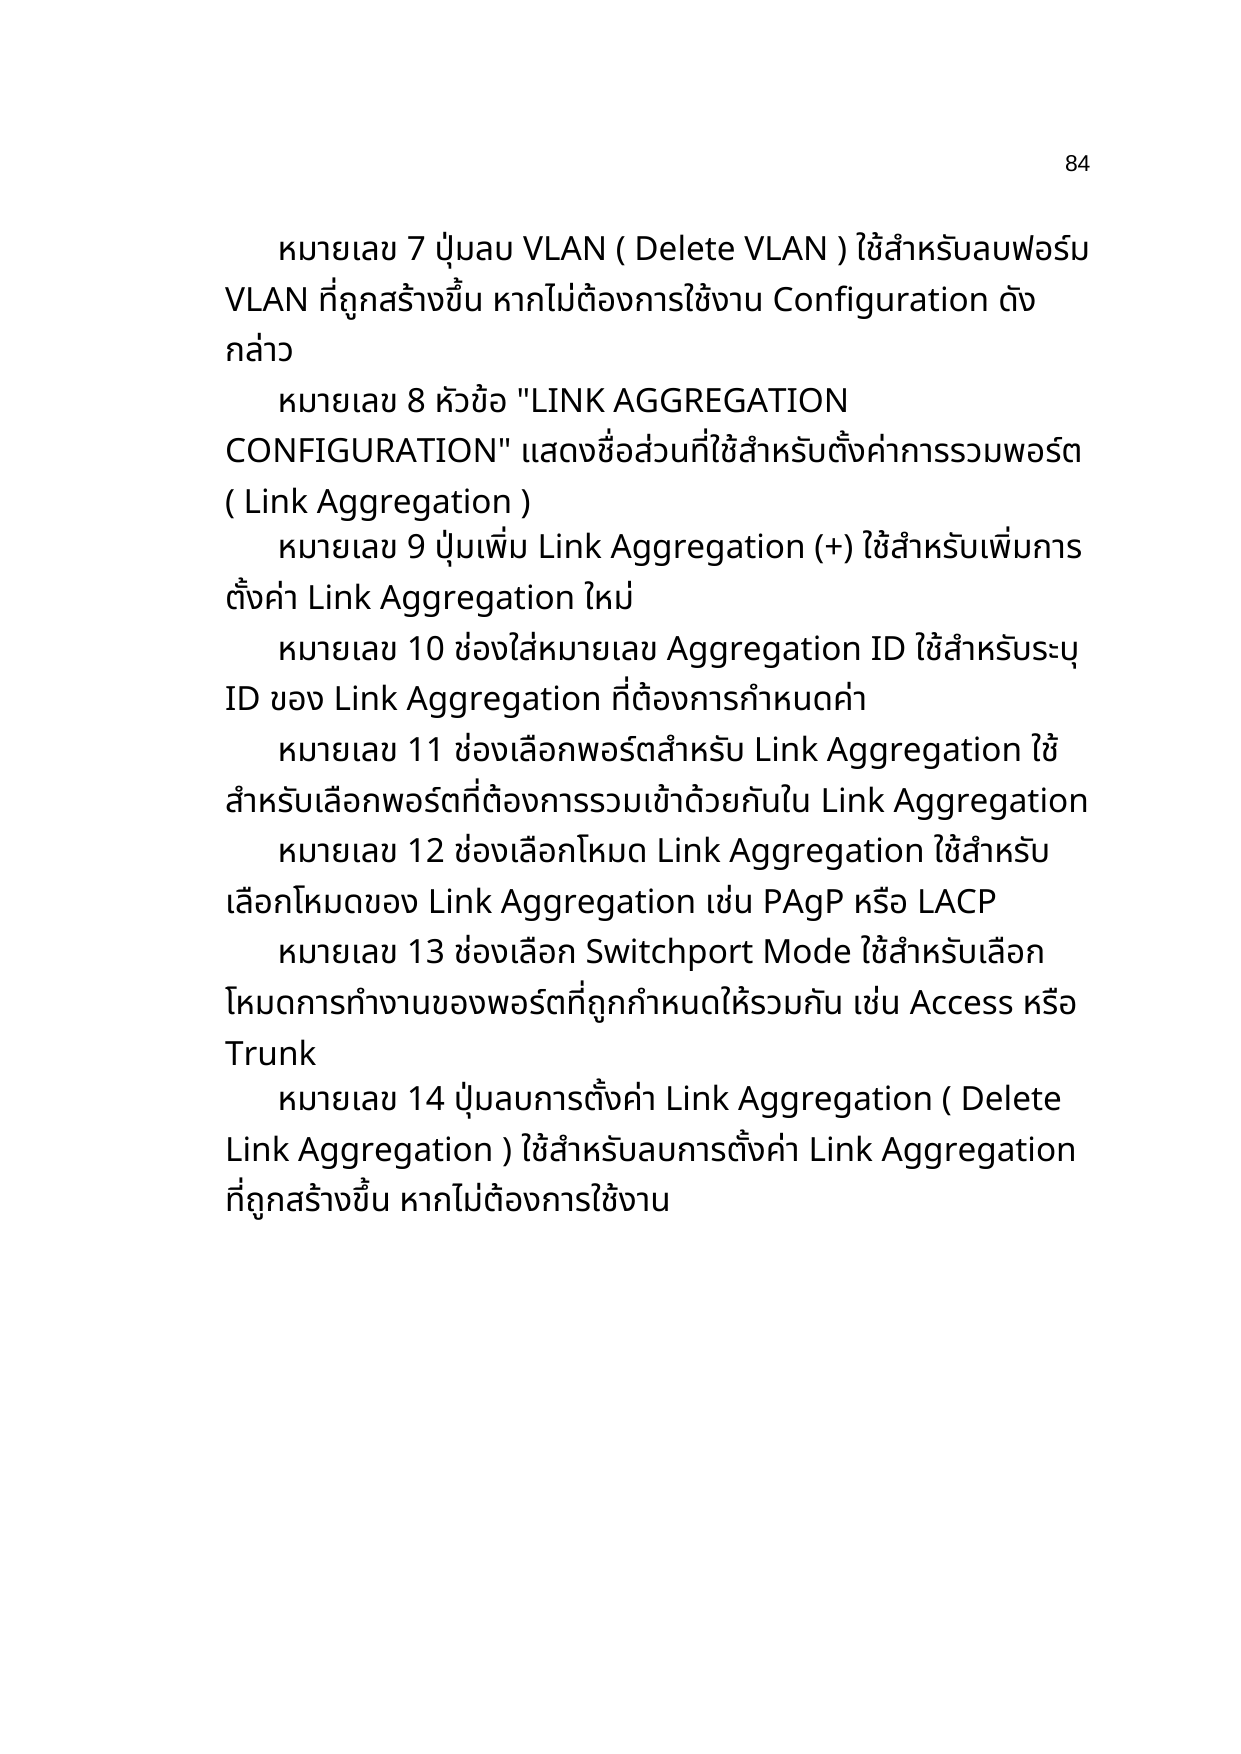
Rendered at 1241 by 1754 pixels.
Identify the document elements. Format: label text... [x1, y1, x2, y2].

text หมายเลข 9 ปุ่มเพิ่ม Link Aggregation (+) ใช้สำหรับเพิ่มการตั้งค่า Link Aggregation ใหม่ [225, 523, 1090, 624]
text หมายเลข 11 ช่องเลือกพอร์ตสำหรับ Link Aggregation ใช้สำหรับเลือกพอร์ตที่ต้องการรวมเข้าด้วยกันใน Link Aggregation [225, 726, 1090, 827]
text หมายเลข 13 ช่องเลือก Switchport Mode ใช้สำหรับเลือกโหมดการทำงานของพอร์ตที่ถูกกำหนดให้รวมกัน เช่น Access หรือ Trunk [225, 928, 1090, 1075]
text หมายเลข 10 ช่องใส่หมายเลข Aggregation ID ใช้สำหรับระบุ ID ของ Link Aggregation ที่ต้องการกำหนดค่า [225, 624, 1090, 726]
text หมายเลข 14 ปุ่มลบการตั้งค่า Link Aggregation ( Delete Link Aggregation ) ใช้สำหรับลบการตั้งค่า Link Aggregation ที่ถูกสร้างขึ้น หากไม่ต้องการใช้งาน [225, 1075, 1090, 1227]
text หมายเลข 8 หัวข้อ "LINK AGGREGATION CONFIGURATION" แสดงชื่อส่วนที่ใช้สำหรับตั้งค่าการรวมพอร์ต ( Link Aggregation ) [225, 377, 1090, 523]
text หมายเลข 12 ช่องเลือกโหมด Link Aggregation ใช้สำหรับเลือกโหมดของ Link Aggregation เช่น PAgP หรือ LACP [225, 827, 1090, 928]
text หมายเลข 7 ปุ่มลบ VLAN ( Delete VLAN ) ใช้สำหรับลบฟอร์ม VLAN ที่ถูกสร้างขึ้น หากไม่ต้องการใช้งาน Configuration ดังกล่าว [225, 225, 1090, 377]
